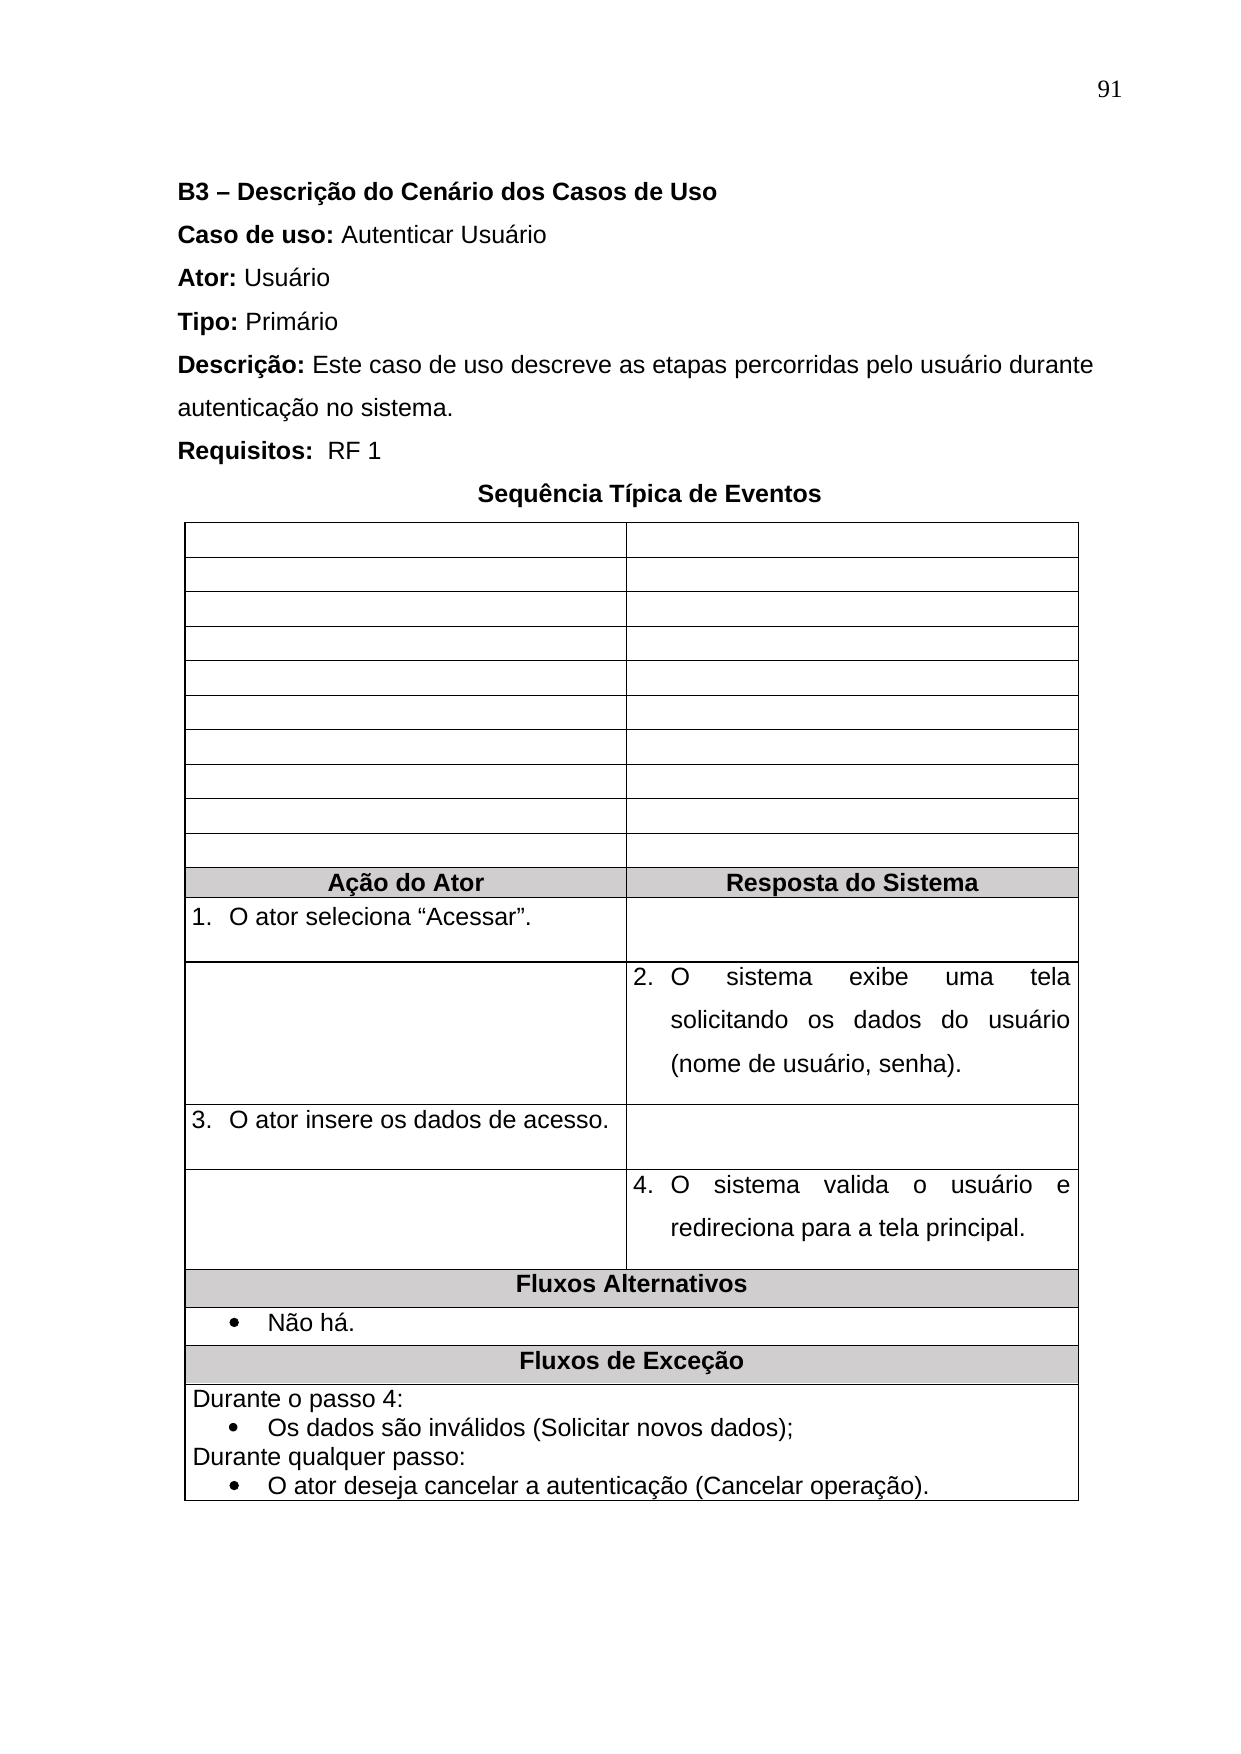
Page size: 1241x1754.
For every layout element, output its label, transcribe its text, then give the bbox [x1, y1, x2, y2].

table_cell O sistema valida o usuário e redireciona para a tela principal. [627, 1170, 1078, 1268]
text Sequência Típica de Eventos [177, 479, 1122, 508]
text Ator: Usuário [177, 263, 1122, 292]
table_cell Ação do Ator [186, 868, 626, 897]
text Caso de uso: Autenticar Usuário [177, 220, 1122, 249]
text Tipo: Primário [177, 307, 1122, 335]
table_cell Resposta do Sistema [627, 868, 1078, 897]
table_cell [186, 799, 626, 832]
table_cell [186, 963, 626, 1104]
table_cell [186, 661, 626, 694]
table_header [627, 523, 1078, 557]
table_cell [627, 1105, 1078, 1169]
table_cell [186, 730, 626, 763]
table_cell [627, 558, 1078, 591]
table_cell Fluxos de Exceção [186, 1346, 1078, 1383]
text Requisitos: RF 1 [177, 436, 1122, 465]
table_cell O ator seleciona “Acessar”. [186, 898, 626, 961]
table_cell [627, 765, 1078, 798]
table_cell [186, 558, 626, 591]
table_cell [627, 834, 1078, 867]
table_cell O sistema exibe uma tela solicitando os dados do usuário (nome de usuário, senha). [627, 963, 1078, 1104]
table_cell [186, 696, 626, 729]
table_cell O ator insere os dados de acesso. [186, 1105, 626, 1169]
subtitle B3 – Descrição do Cenário dos Casos de Uso [177, 177, 1122, 206]
table_cell [627, 661, 1078, 694]
table_cell [627, 730, 1078, 763]
table_header [186, 523, 626, 557]
table_cell [186, 627, 626, 660]
table_cell [627, 799, 1078, 832]
table_cell Fluxos Alternativos [186, 1270, 1078, 1307]
table_cell [186, 834, 626, 867]
table_cell [186, 592, 626, 626]
table_cell [627, 627, 1078, 660]
table_cell [186, 1170, 626, 1268]
table_cell [627, 592, 1078, 626]
table_cell Não há. [186, 1308, 1078, 1345]
table_cell [186, 765, 626, 798]
text Descrição: Este caso de uso descreve as etapas percorridas pelo usuário durante autenticação no sistema. [177, 350, 1122, 422]
table_cell [627, 898, 1078, 961]
table_cell Durante o passo 4: Os dados são inválidos (Solicitar novos dados); Durante qualquer passo: O ator deseja cancelar a autenticação (Cancelar operação). [186, 1385, 1078, 1500]
table_cell [627, 696, 1078, 729]
